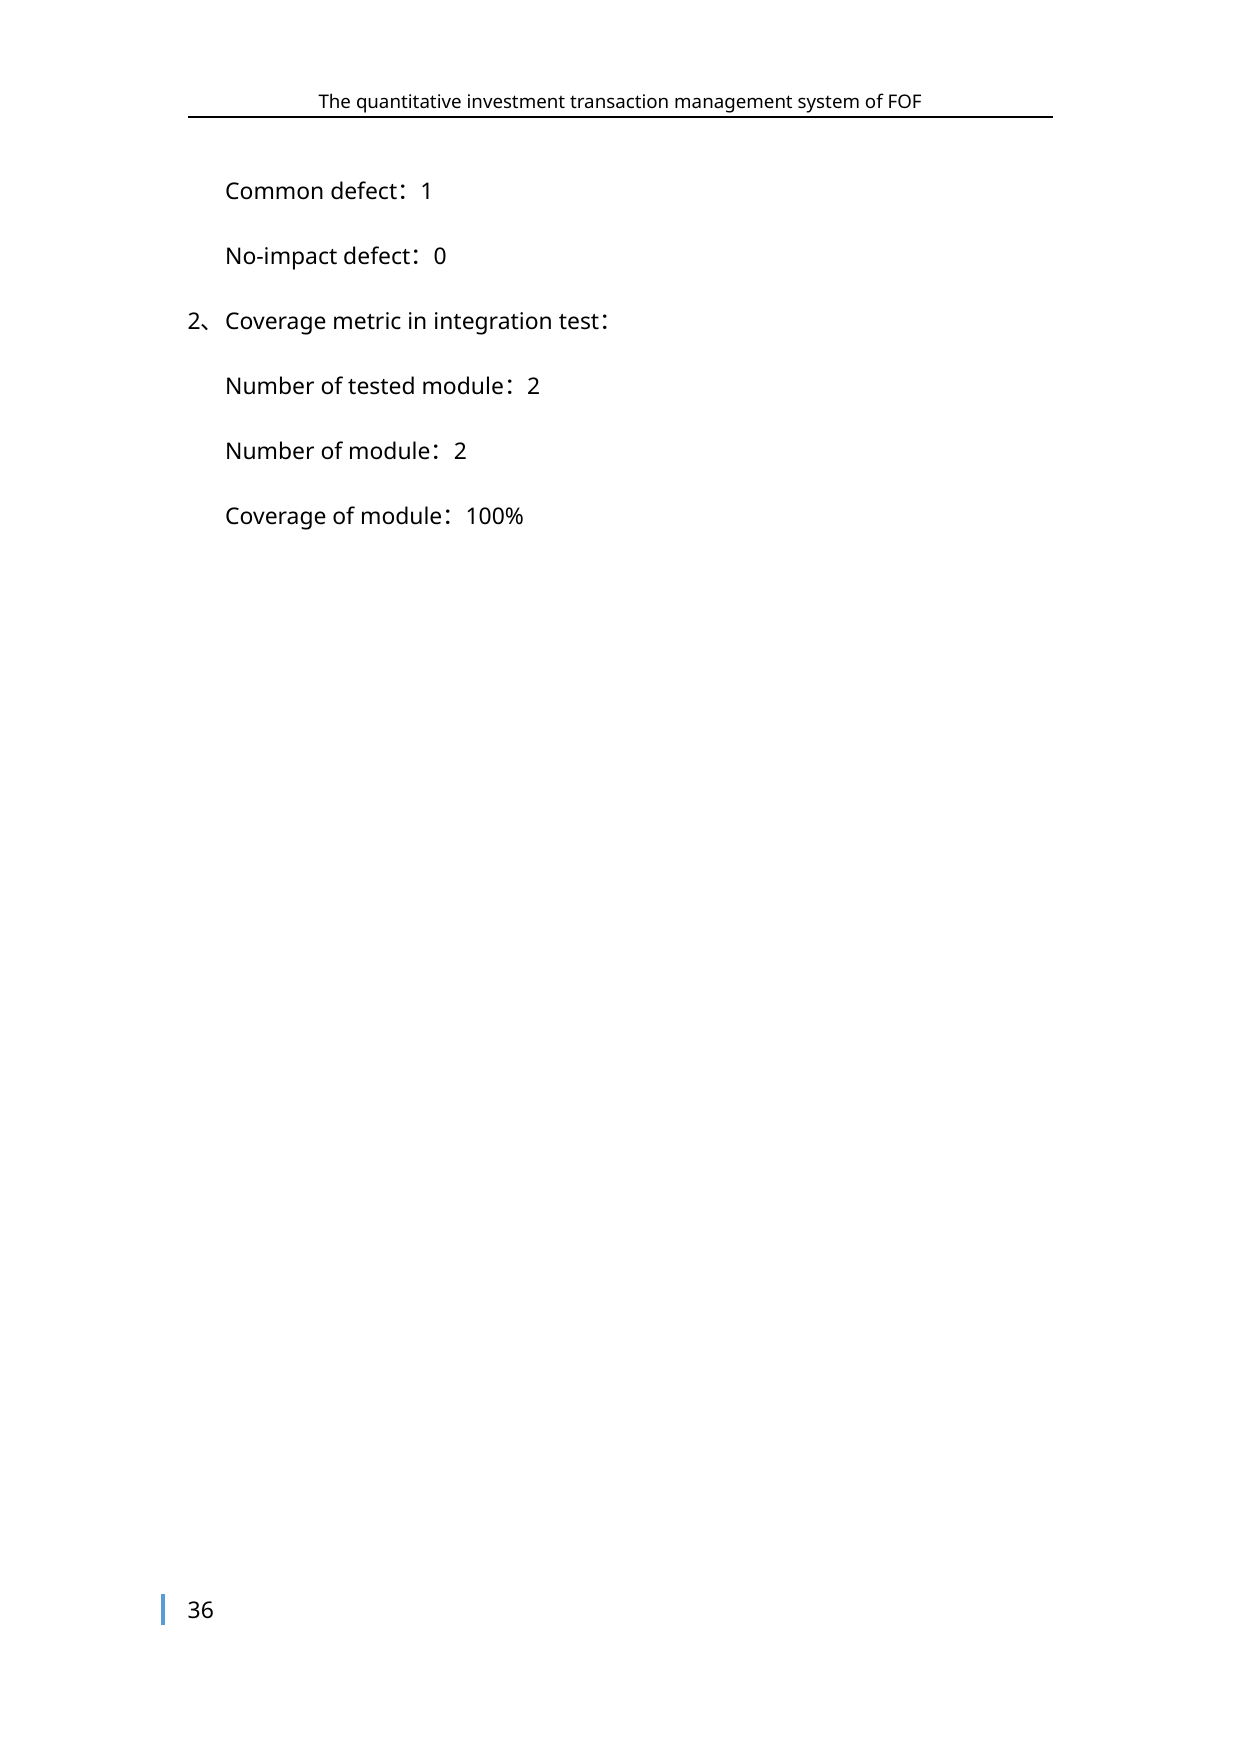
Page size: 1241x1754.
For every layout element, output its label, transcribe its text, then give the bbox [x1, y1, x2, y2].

list Coverage of module：100% [225, 482, 1053, 547]
list Coverage metric in integration test： [187, 287, 1053, 352]
list Number of module：2 [225, 417, 1053, 482]
list Number of tested module：2 [225, 352, 1053, 417]
list Common defect：1 [225, 157, 1053, 222]
list No-impact defect：0 [225, 222, 1053, 287]
